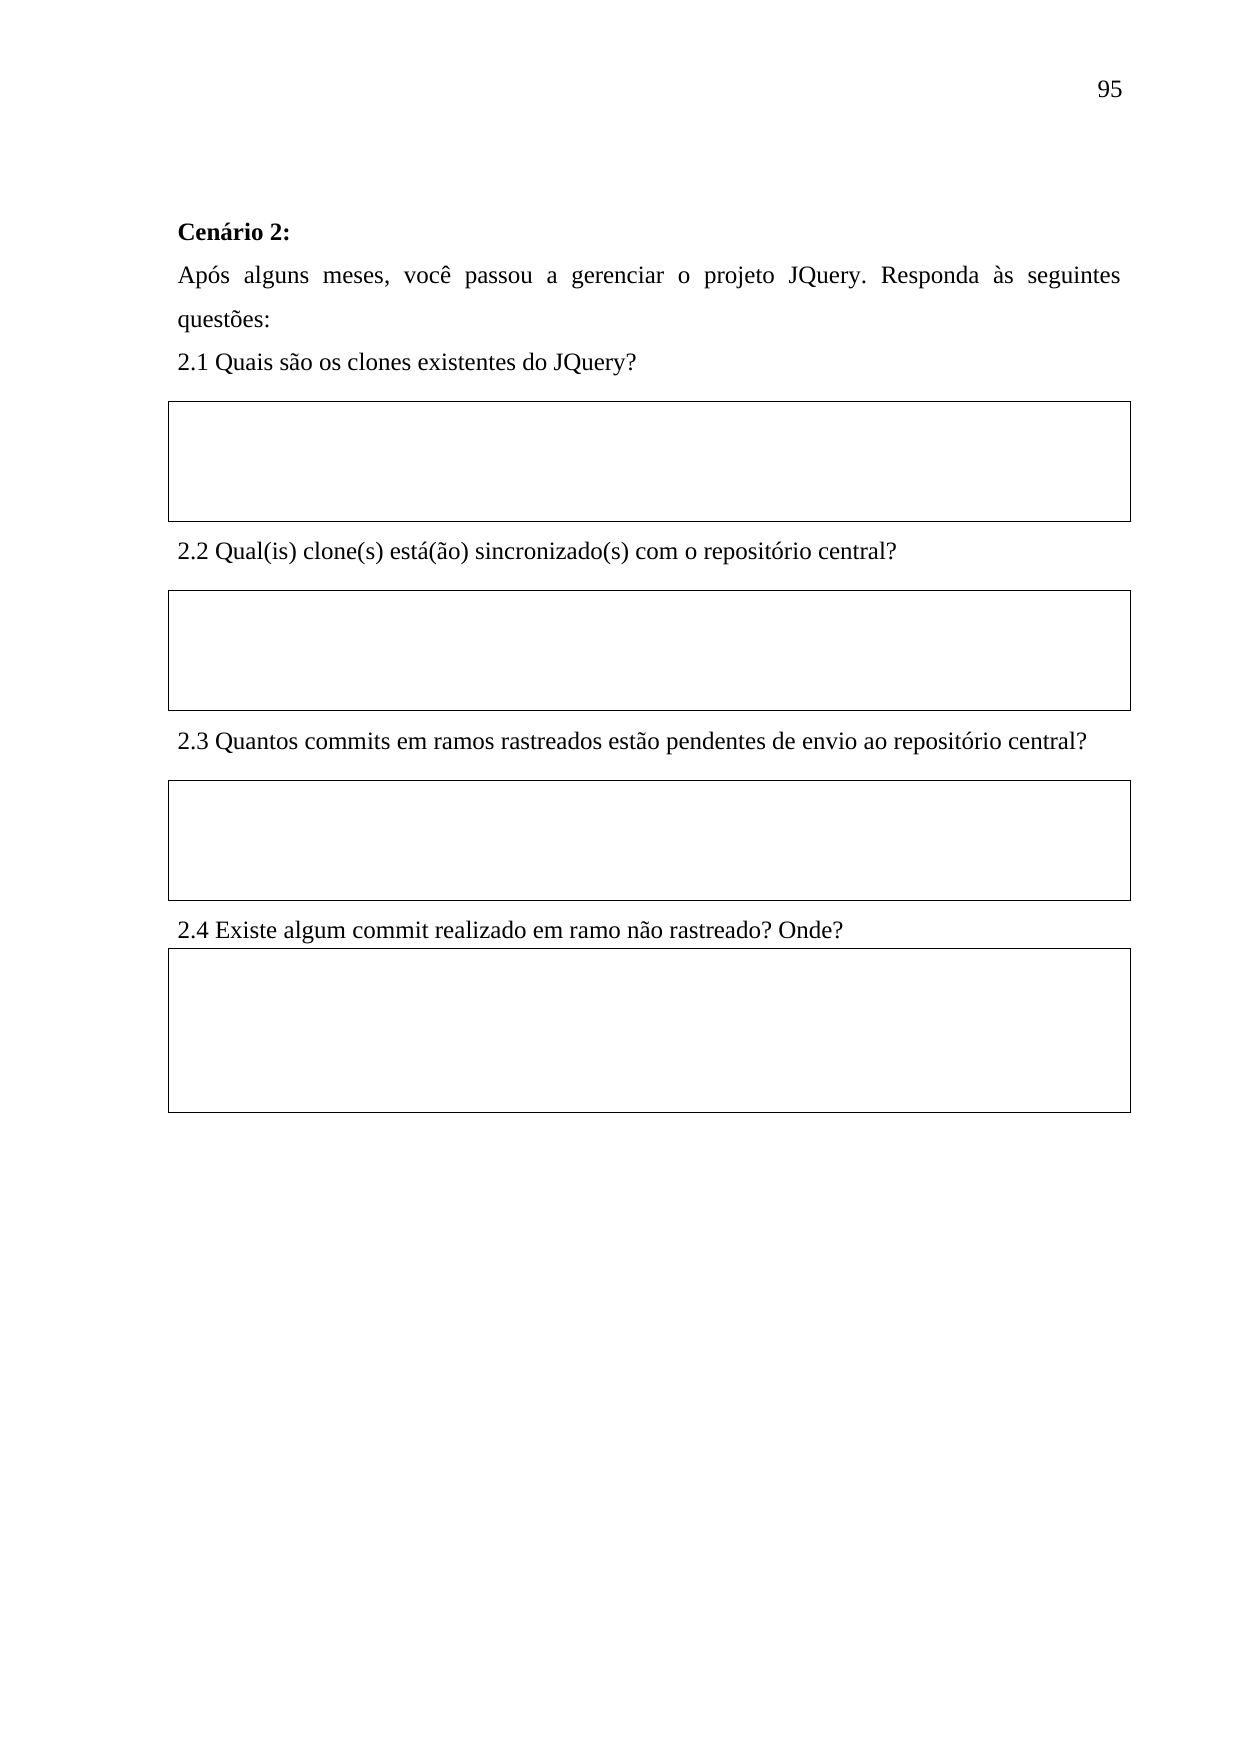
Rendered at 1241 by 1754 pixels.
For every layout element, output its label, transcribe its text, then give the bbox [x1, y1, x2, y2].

list Quais são os clones existentes do JQuery? [177, 347, 1122, 376]
list Quantos commits em ramos rastreados estão pendentes de envio ao repositório central? [177, 726, 1122, 754]
list Qual(is) clone(s) está(ão) sincronizado(s) com o repositório central? [177, 536, 1122, 565]
list Existe algum commit realizado em ramo não rastreado? Onde? [177, 915, 1122, 944]
text Após alguns meses, você passou a gerenciar o projeto JQuery. Responda às seguintes questões: [177, 261, 1122, 332]
text Cenário 2: [177, 217, 1122, 246]
